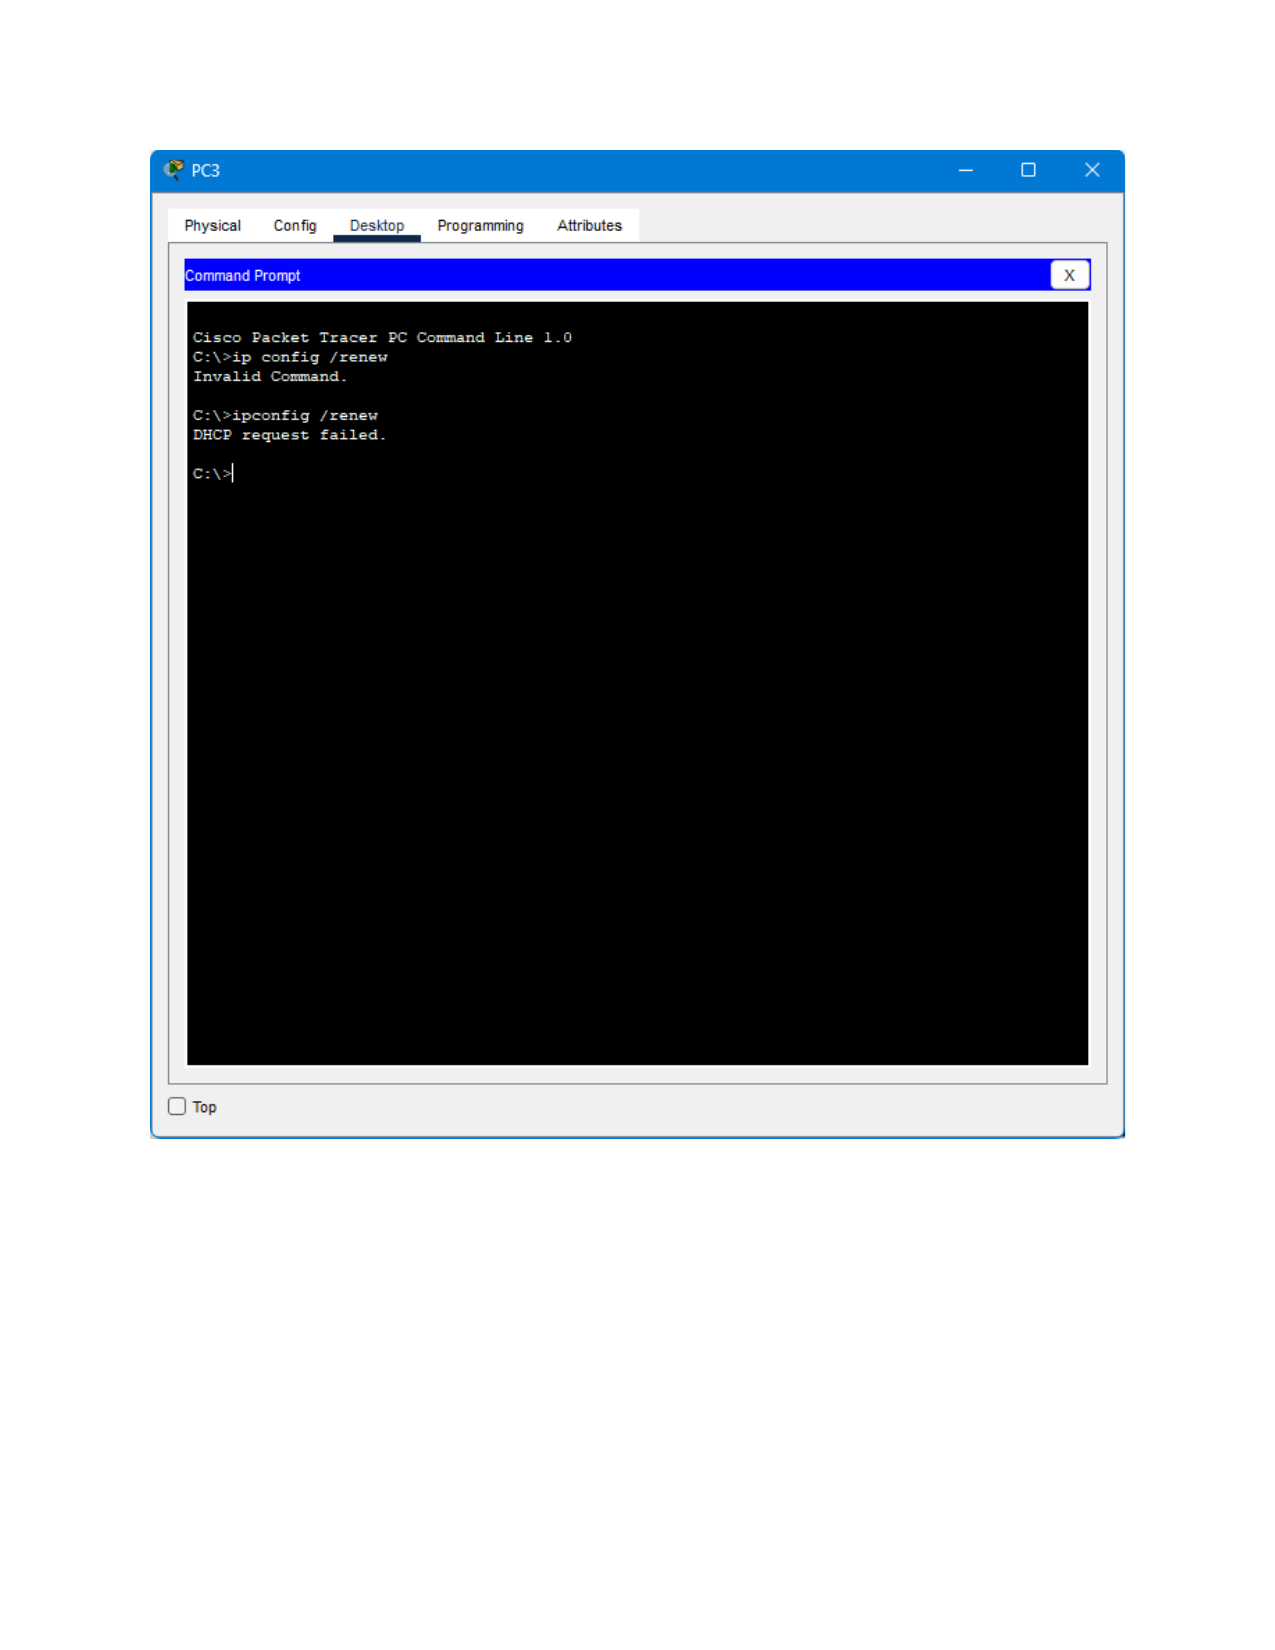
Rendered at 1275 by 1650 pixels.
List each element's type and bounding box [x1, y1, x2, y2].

picture [150, 150, 1125, 1139]
